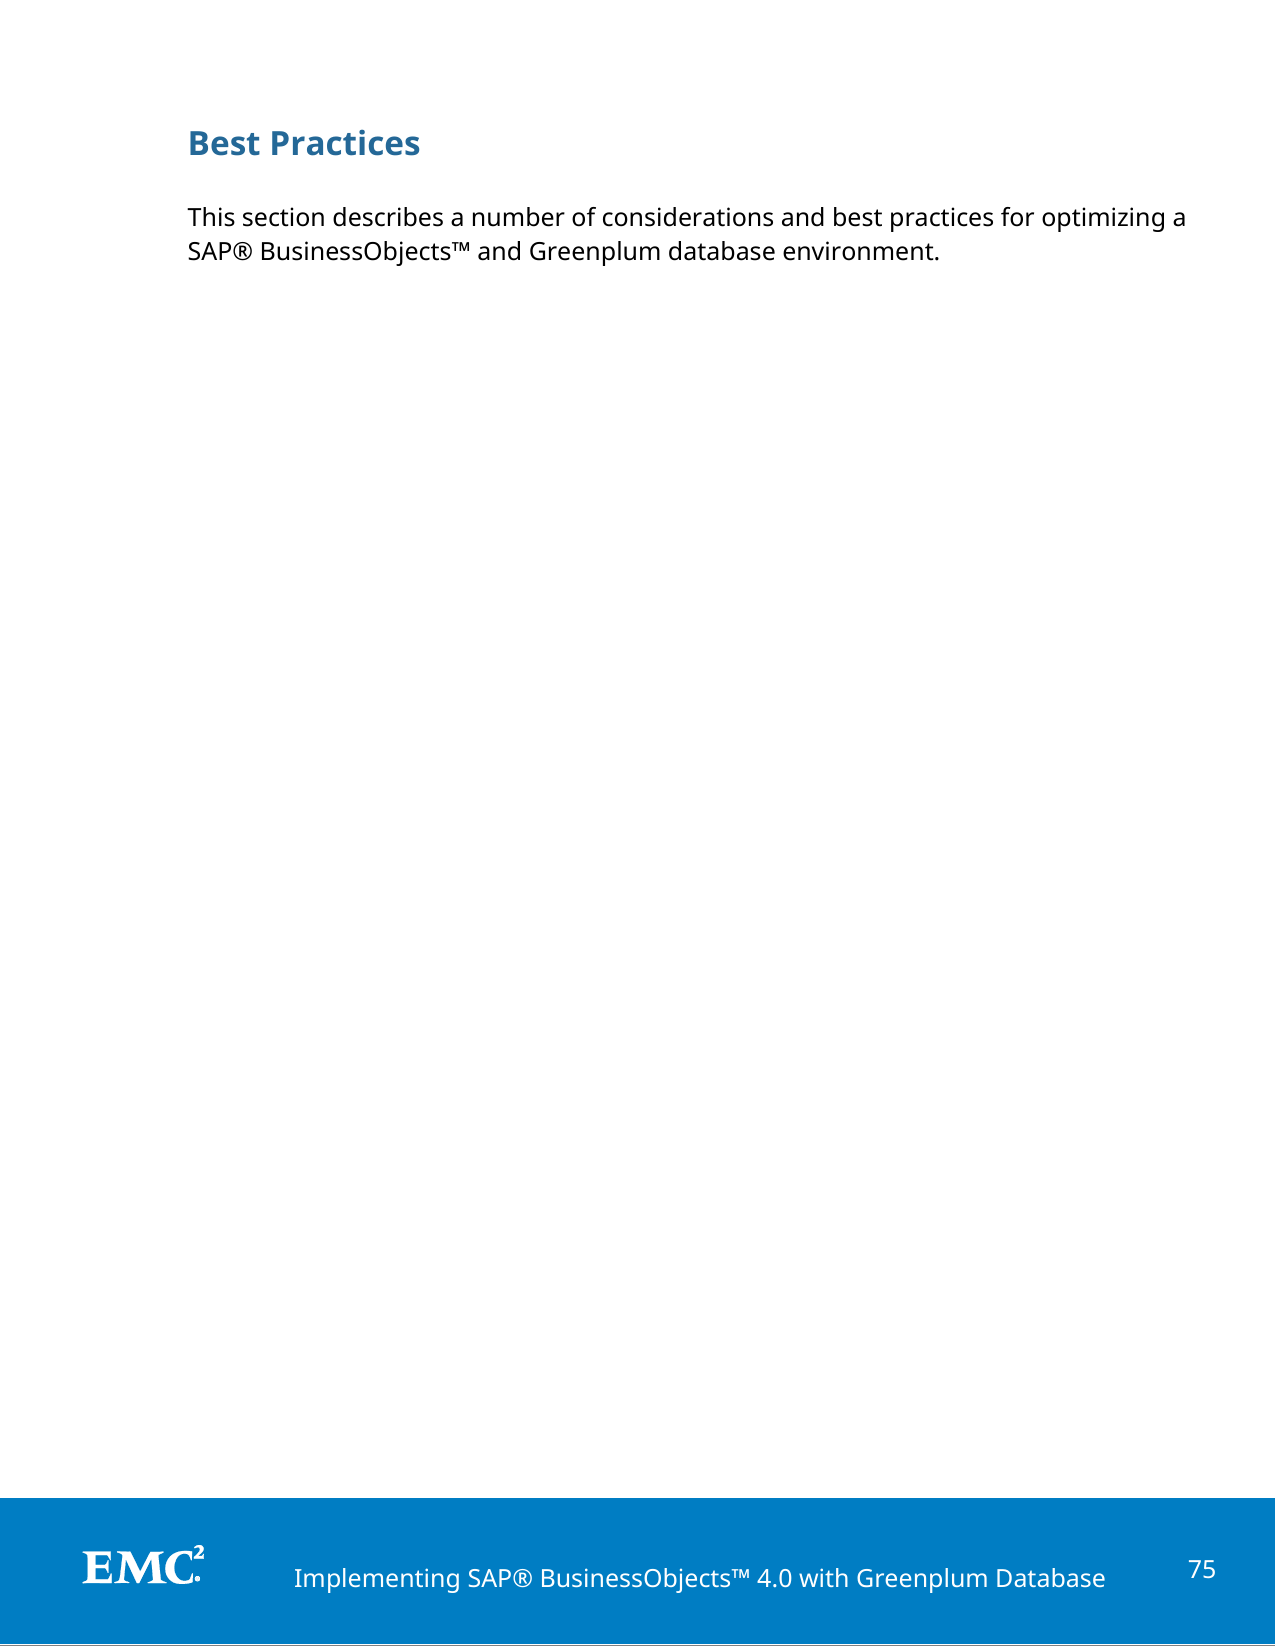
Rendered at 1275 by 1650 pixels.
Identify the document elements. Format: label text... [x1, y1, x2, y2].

text This section describes a number of considerations and best practices for optimizing a SAP® BusinessObjects™ and Greenplum database environment. [187, 199, 1200, 268]
subtitle Best Practices [187, 120, 1200, 165]
